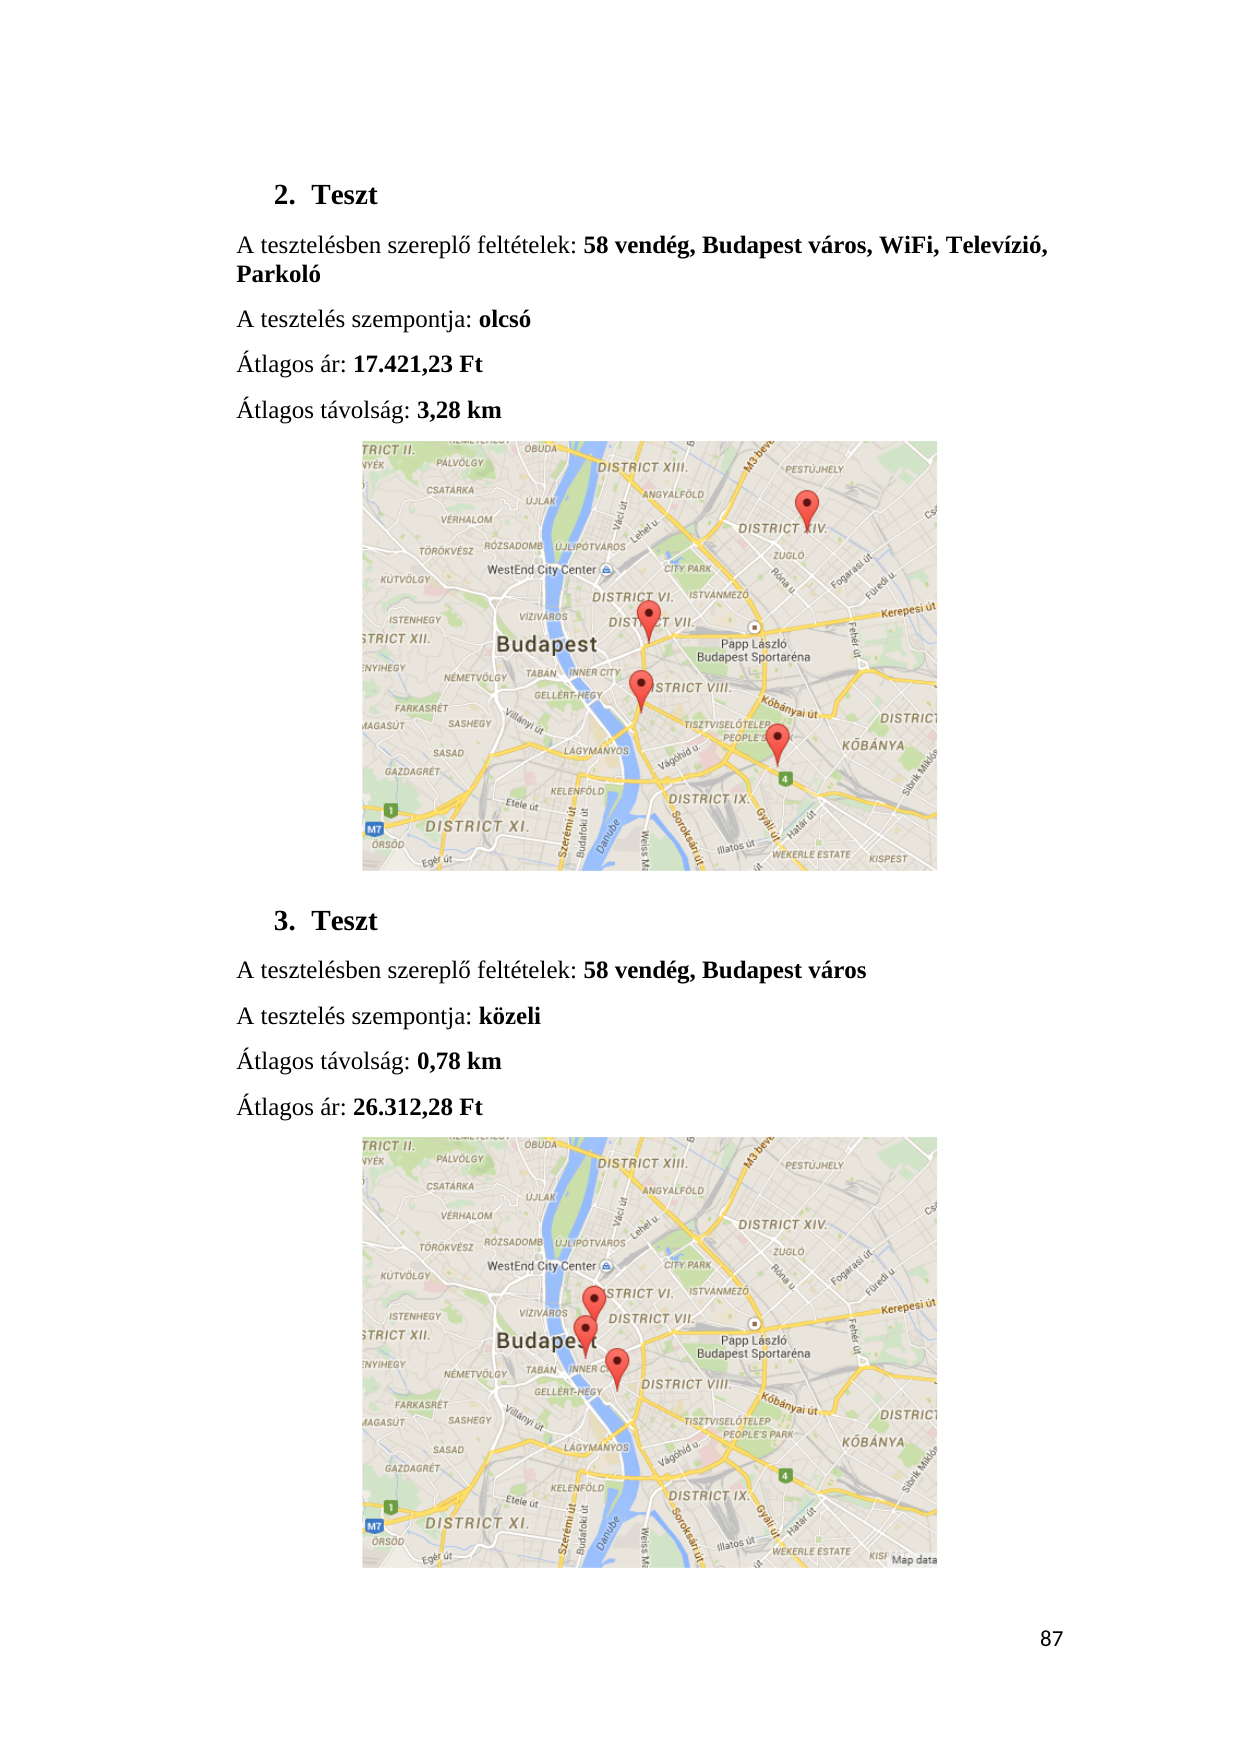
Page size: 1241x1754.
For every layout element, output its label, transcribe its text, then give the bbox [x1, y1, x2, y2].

list Teszt [274, 903, 1063, 936]
text Átlagos ár: 26.312,28 Ft [236, 1092, 1063, 1120]
text A tesztelésben szereplő feltételek: 58 vendég, Budapest város [236, 955, 1063, 984]
text Átlagos ár: 17.421,23 Ft [236, 349, 1063, 378]
text A tesztelésben szereplő feltételek: 58 vendég, Budapest város, WiFi, Televízió, Parkoló [236, 230, 1063, 287]
picture [362, 440, 938, 872]
text A tesztelés szempontja: olcsó [236, 304, 1063, 333]
picture [362, 1137, 938, 1569]
text A tesztelés szempontja: közeli [236, 1001, 1063, 1029]
text Átlagos távolság: 3,28 km [236, 395, 1063, 424]
list Teszt [274, 177, 1063, 211]
text Átlagos távolság: 0,78 km [236, 1046, 1063, 1075]
